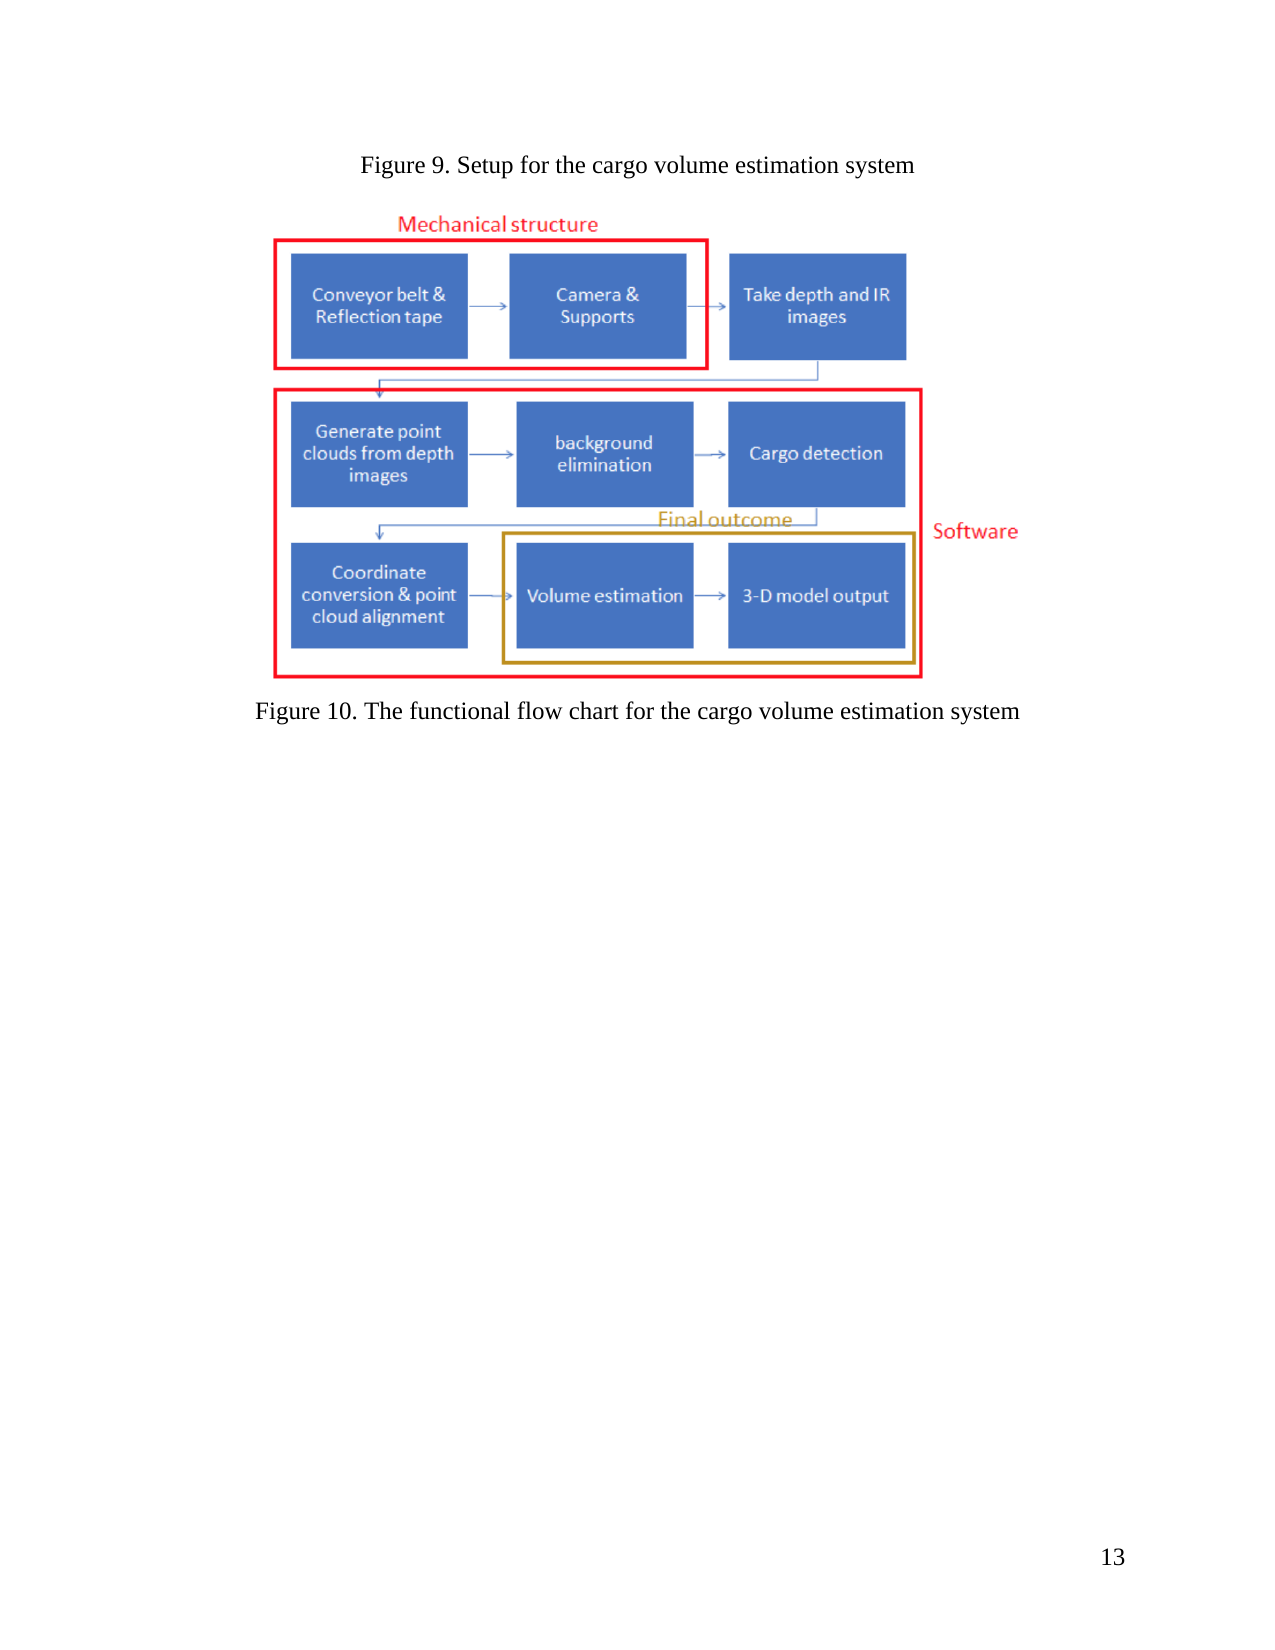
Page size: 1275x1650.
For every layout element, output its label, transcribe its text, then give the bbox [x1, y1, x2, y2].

picture [241, 207, 1034, 696]
text Figure 10. The functional flow chart for the cargo volume estimation system [150, 696, 1125, 724]
text Figure 9. Setup for the cargo volume estimation system [150, 150, 1125, 179]
